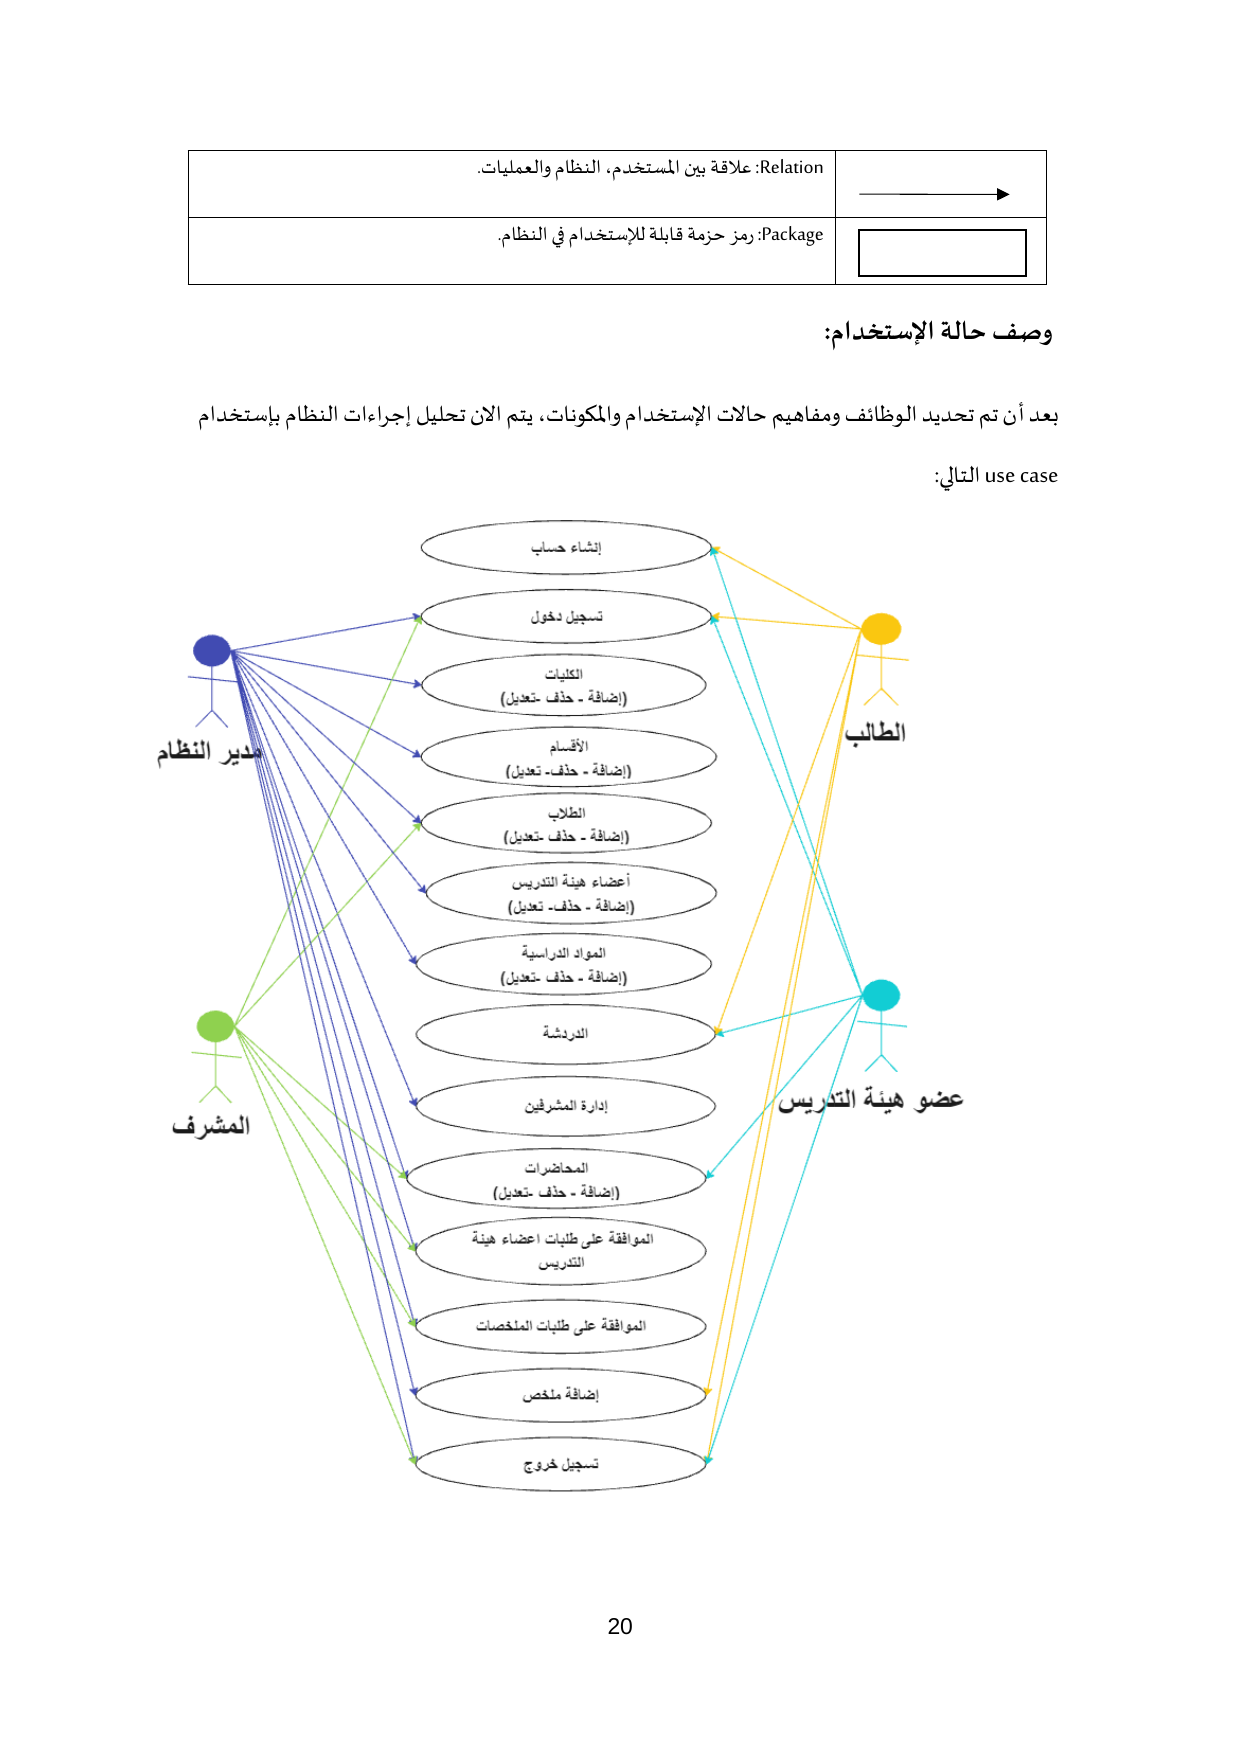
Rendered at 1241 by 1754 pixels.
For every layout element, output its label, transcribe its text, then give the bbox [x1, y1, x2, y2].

table_cell Package: رمز حزمة قابلة للإستخدام في النظام. [189, 218, 835, 283]
picture [119, 518, 995, 1501]
text بعد أن تم تحديد الوظائف ومفاهيم حالات الإستخدام والمكونات، يتم الان تحليل إجراءات النظام بإستخدام use case التالي: [187, 396, 1059, 498]
table_cell [836, 218, 1046, 283]
table_cell [836, 151, 1046, 217]
text وصف حالة الإستخدام: [187, 309, 1053, 356]
table_cell Relation: علاقة بين المستخدم، النظام والعمليات. [189, 151, 835, 217]
